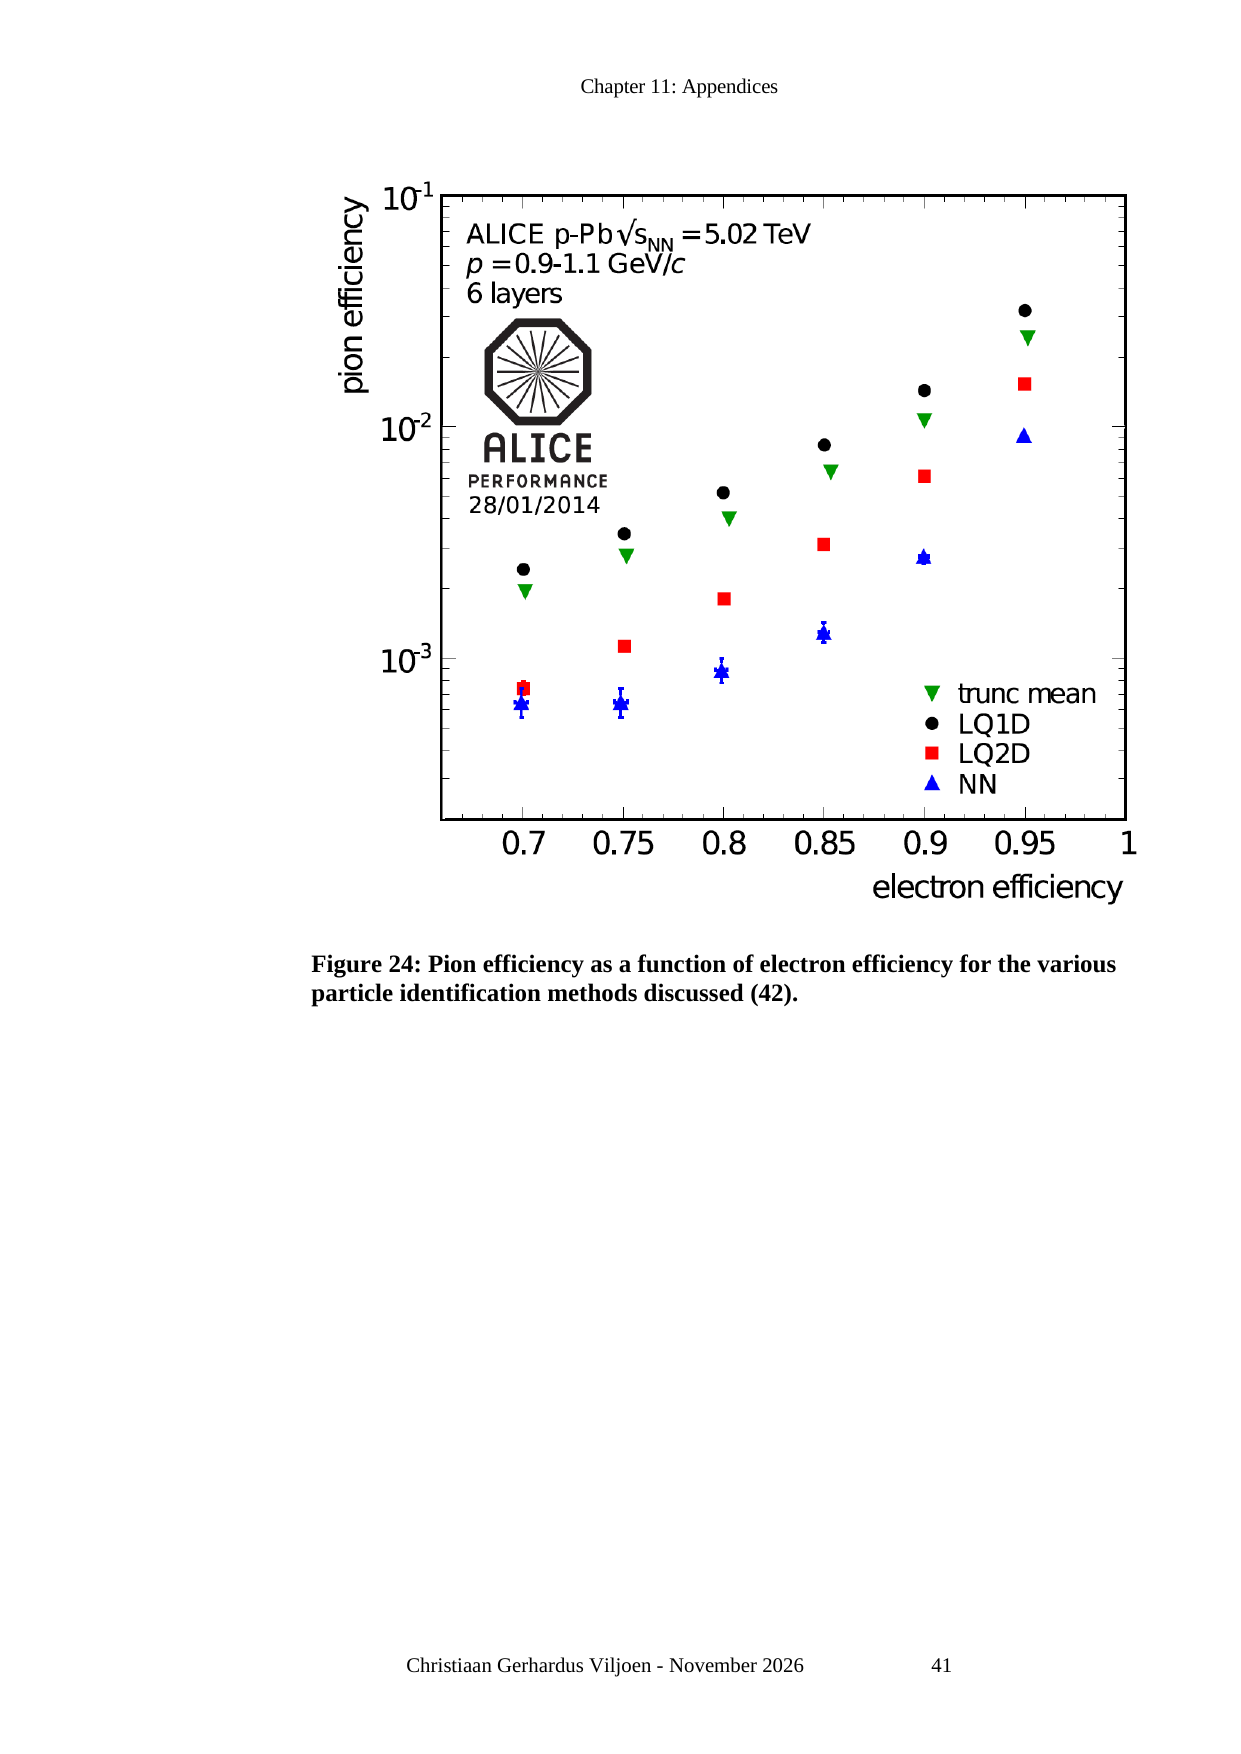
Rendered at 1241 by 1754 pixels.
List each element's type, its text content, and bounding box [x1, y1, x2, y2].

text Figure 24: Pion efficiency as a function of electron efficiency for the various particle identification methods discussed . [311, 949, 1122, 1006]
picture [311, 135, 1198, 949]
